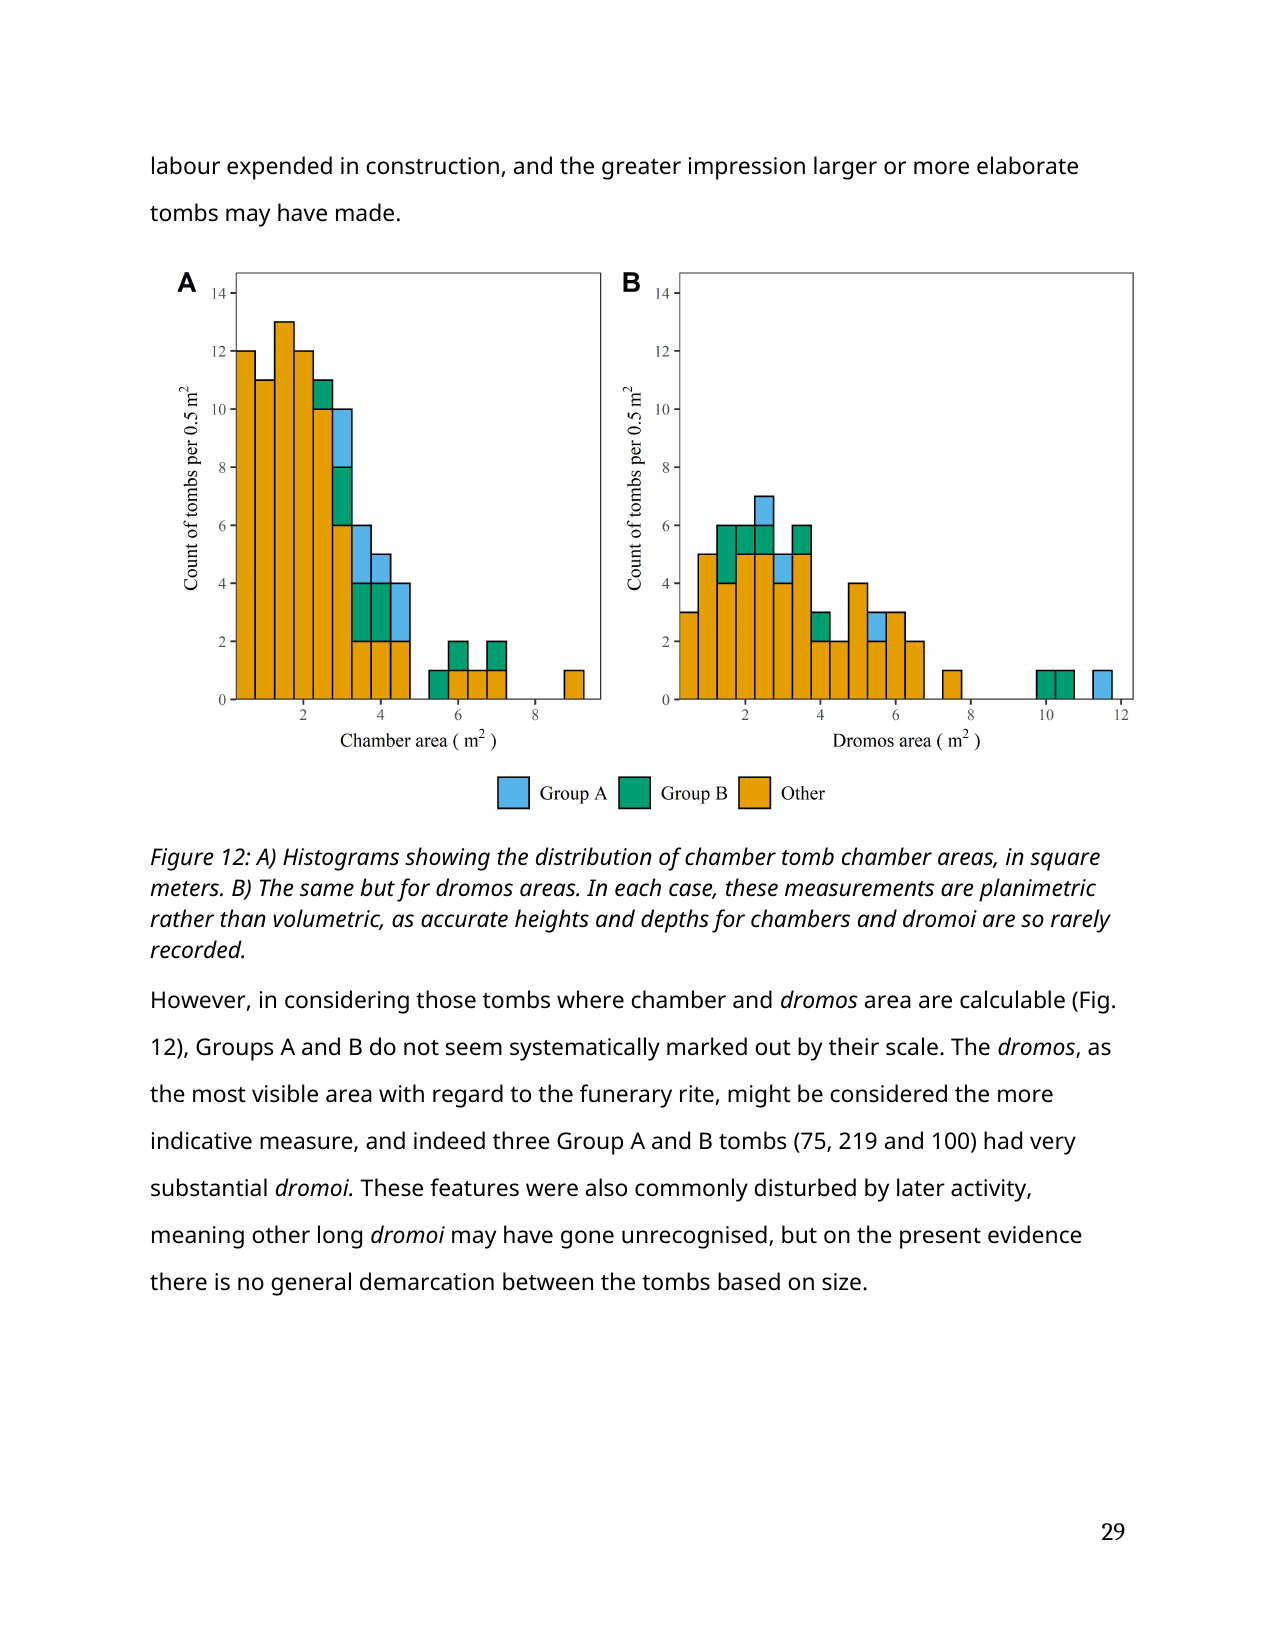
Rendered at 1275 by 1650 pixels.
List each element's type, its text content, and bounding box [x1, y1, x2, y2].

text However, in considering those tombs where chamber and dromos area are calculable (Fig. 12), Groups A and B do not seem systematically marked out by their scale. The dromos, as the most visible area with regard to the funerary rite, might be considered the more indicative measure, and indeed three Group A and B tombs (75, 219 and 100) had very substantial dromoi. These features were also commonly disturbed by later activity, meaning other long dromoi may have gone unrecognised, but on the present evidence there is no general demarcation between the tombs based on size. [150, 984, 1125, 1297]
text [150, 150, 1125, 228]
picture [168, 262, 1144, 820]
text Figure 12: A) Histograms showing the distribution of chamber tomb chamber areas, in square meters. B) The same but for dromos areas. In each case, these measurements are planimetric rather than volumetric, as accurate heights and depths for chambers and dromoi are so rarely recorded. [150, 840, 1125, 965]
